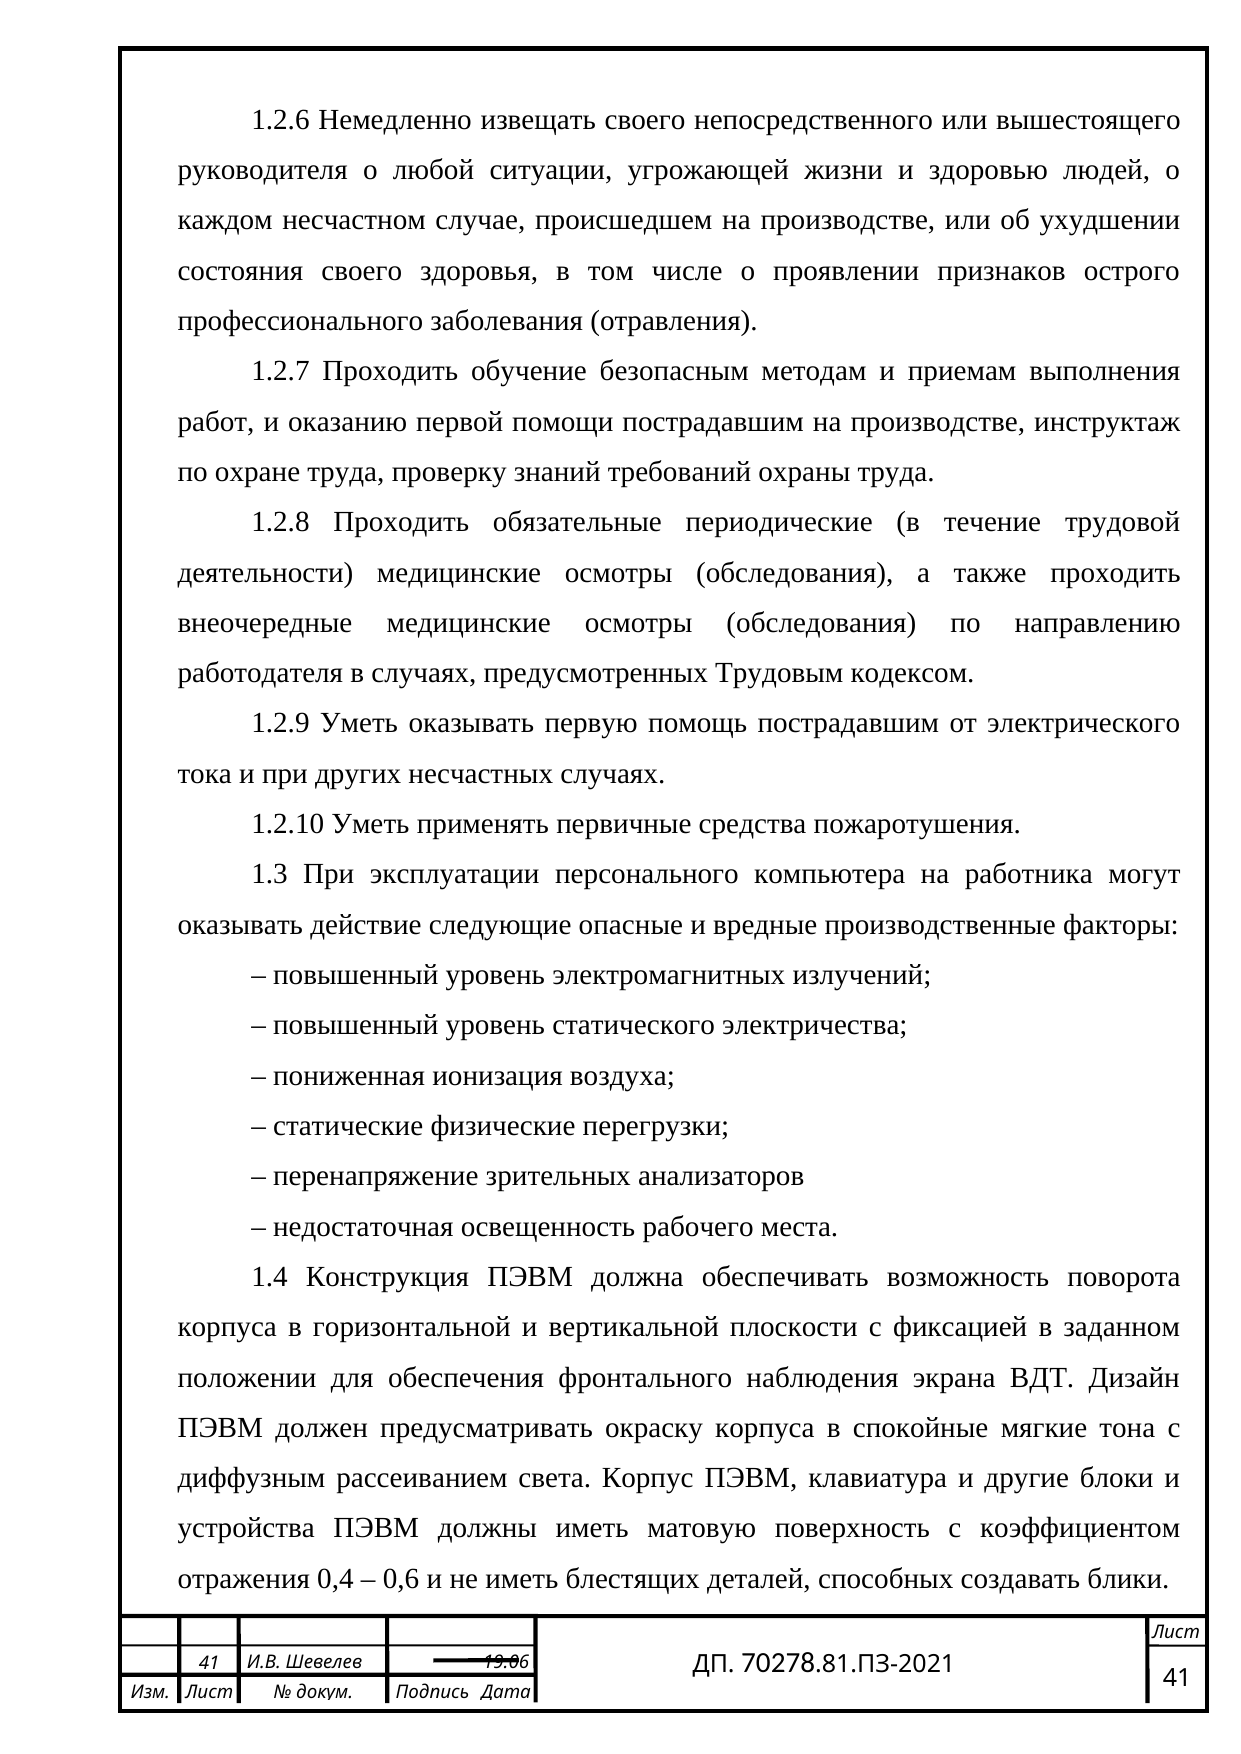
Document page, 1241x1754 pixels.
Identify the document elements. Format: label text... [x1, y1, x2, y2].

text 1.2.9 Уметь оказывать первую помощь пострадавшим от электрического тока и при других несчастных случаях. [177, 706, 1181, 789]
text 1.3 При эксплуатации персонального компьютера на работника могут оказывать действие следующие опасные и вредные производственные факторы: [177, 857, 1181, 940]
text – статические физические перегрузки; [177, 1108, 1181, 1142]
text – повышенный уровень статического электричества; [177, 1007, 1181, 1041]
text 1.2.7 Проходить обучение безопасным методам и приемам выполнения работ, и оказанию первой помощи пострадавшим на производстве, инструктаж по охране труда, проверку знаний требований охраны труда. [177, 353, 1181, 488]
text 1.4 Конструкция ПЭВМ должна обеспечивать возможность поворота корпуса в горизонтальной и вертикальной плоскости с фиксацией в заданном положении для обеспечения фронтального наблюдения экрана ВДТ. Дизайн ПЭВМ должен предусматривать окраску корпуса в спокойные мягкие тона с диффузным рассеиванием света. Корпус ПЭВМ, клавиатура и другие блоки и устройства ПЭВМ должны иметь матовую поверхность с коэффициентом отражения 0,4 – 0,6 и не иметь блестящих деталей, способных создавать блики. [177, 1259, 1181, 1594]
text – недостаточная освещенность рабочего места. [177, 1209, 1181, 1242]
text 1.2.10 Уметь применять первичные средства пожаротушения. [177, 806, 1181, 840]
text – пониженная ионизация воздуха; [177, 1058, 1181, 1091]
text – перенапряжение зрительных анализаторов [177, 1158, 1181, 1192]
text – повышенный уровень электромагнитных излучений; [177, 957, 1181, 991]
text 1.2.6 Немедленно извещать своего непосредственного или вышестоящего руководителя о любой ситуации, угрожающей жизни и здоровью людей, о каждом несчастном случае, происшедшем на производстве, или об ухудшении состояния своего здоровья, в том числе о проявлении признаков острого профессионального заболевания (отравления). [177, 102, 1181, 337]
text 1.2.8 Проходить обязательные периодические (в течение трудовой деятельности) медицинские осмотры (обследования), а также проходить внеочередные медицинские осмотры (обследования) по направлению работодателя в случаях, предусмотренных Трудовым кодексом. [177, 504, 1181, 689]
